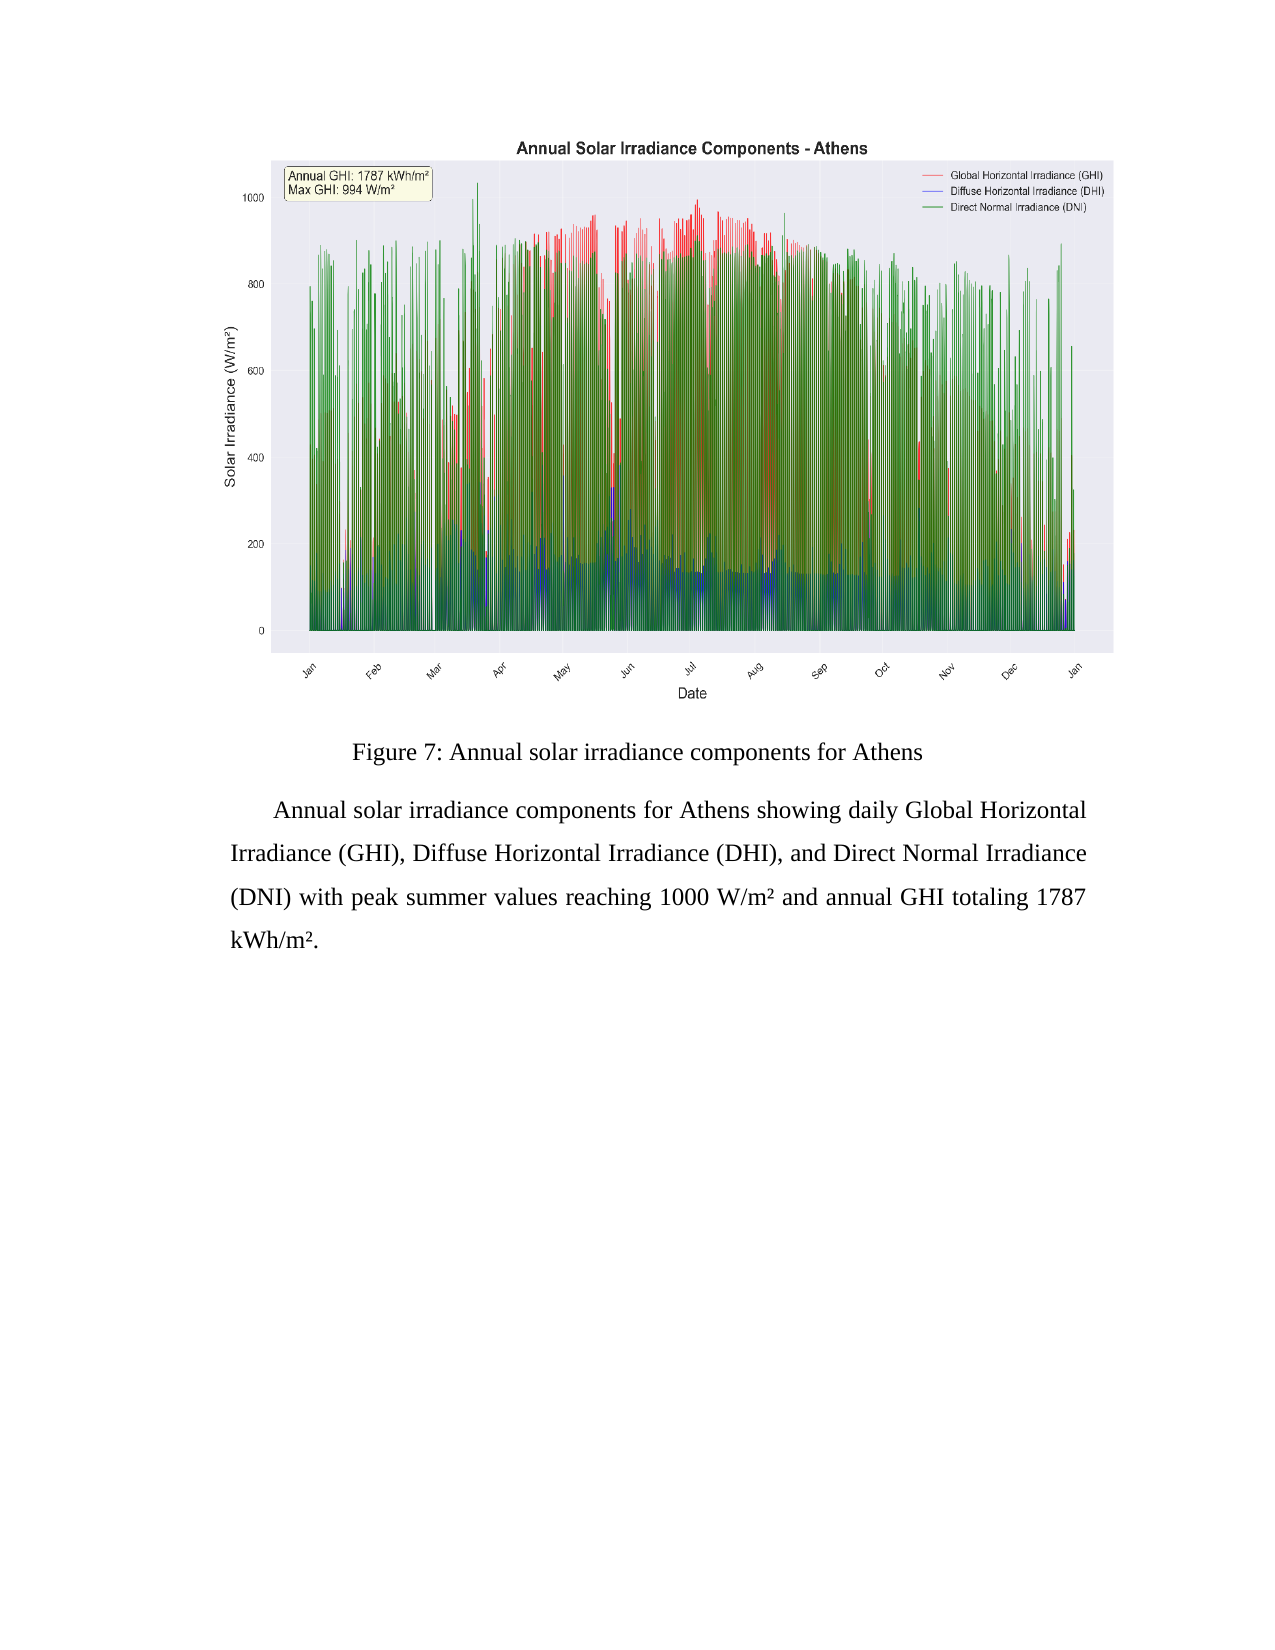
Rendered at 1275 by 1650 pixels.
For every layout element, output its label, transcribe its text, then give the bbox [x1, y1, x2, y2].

text Annual solar irradiance components for Athens showing daily Global Horizontal Irradiance (GHI), Diffuse Horizontal Irradiance (DHI), and Direct Normal Irradiance (DNI) with peak summer values reaching 1000 W/m² and annual GHI totaling 1787 kWh/m². [230, 795, 1087, 953]
text Figure 7: Annual solar irradiance components for Athens [187, 737, 1087, 766]
picture [217, 133, 1119, 709]
